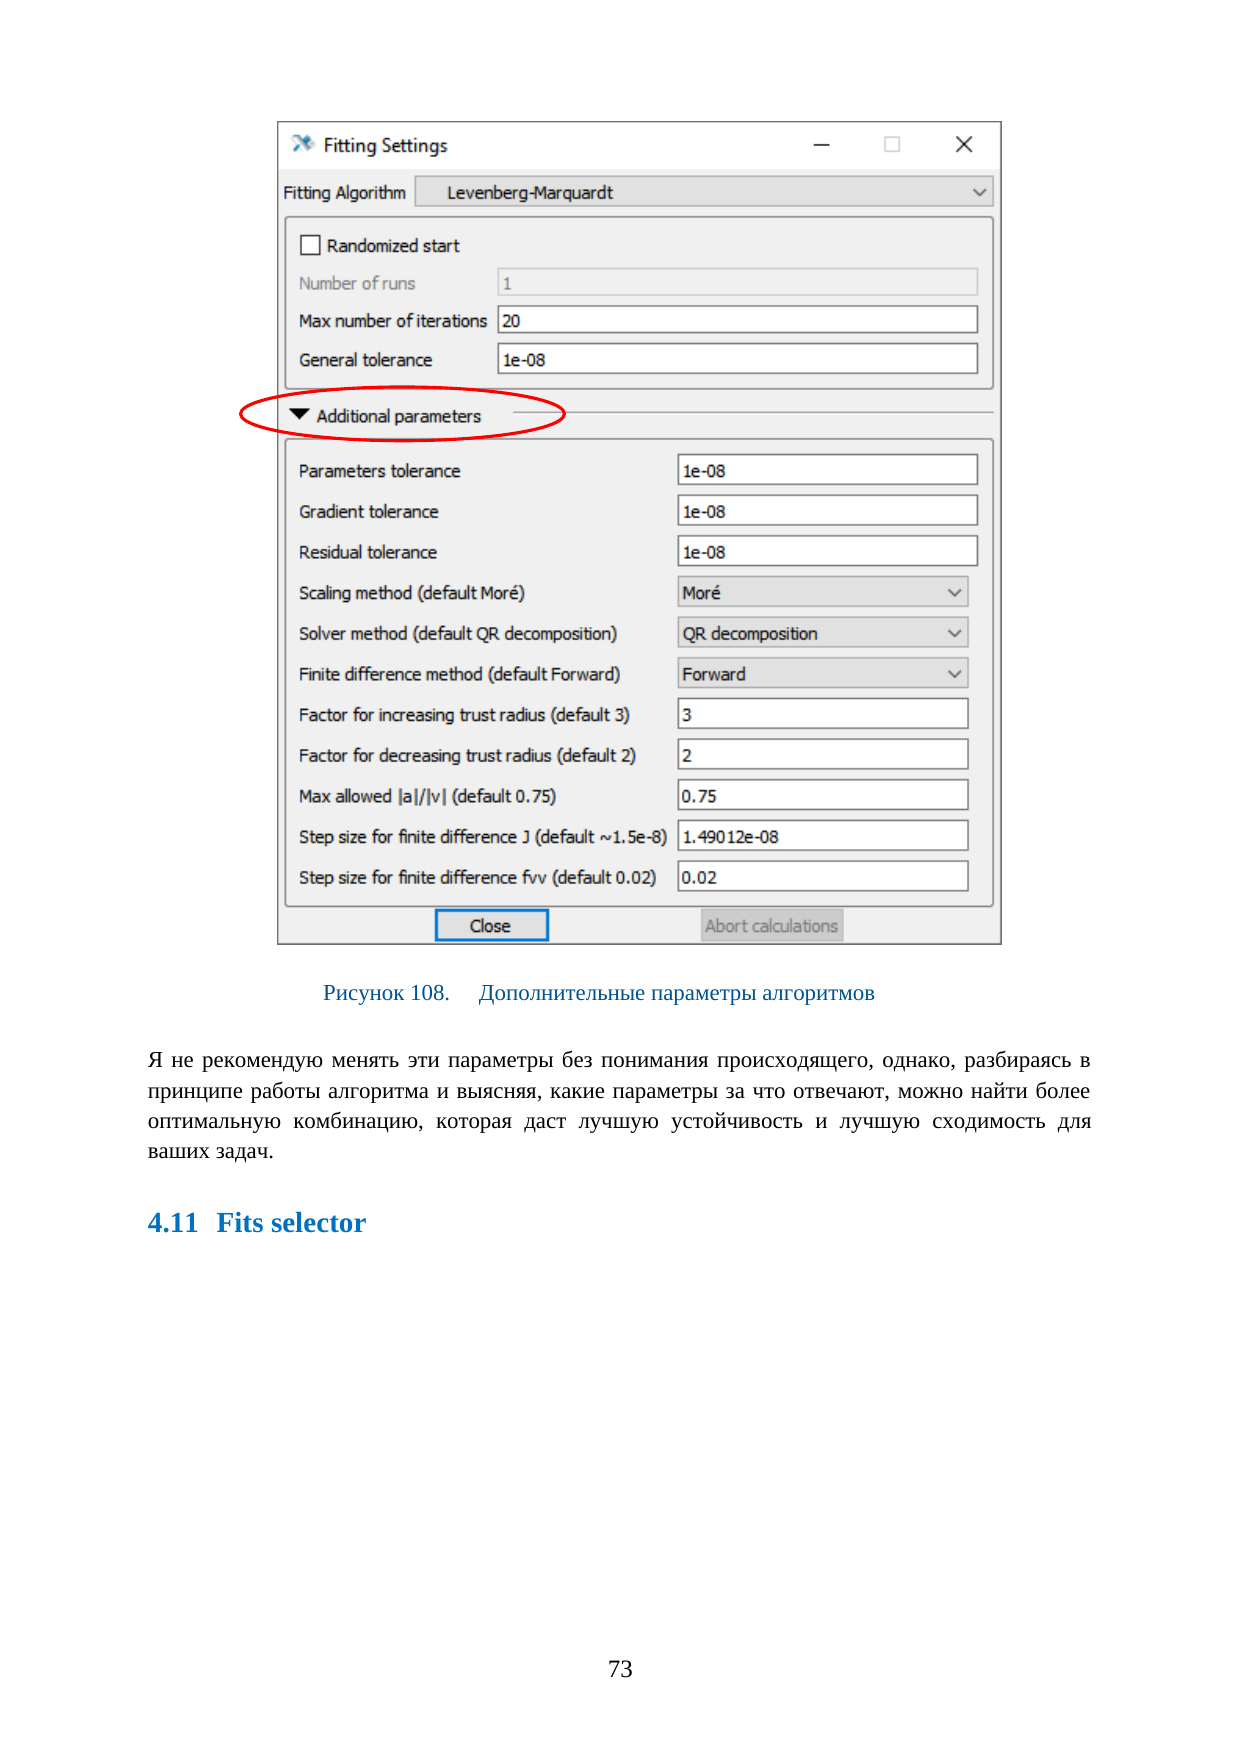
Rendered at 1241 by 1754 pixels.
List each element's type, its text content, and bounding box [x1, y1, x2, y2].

picture [277, 389, 562, 439]
subtitle Fits selector [148, 1205, 1093, 1238]
picture [277, 121, 1002, 945]
text Я не рекомендую менять эти параметры без понимания происходящего, однако, разбираясь в принципе работы алгоритма и выясняя, какие параметры за что отвечают, можно найти более оптимальную комбинацию, которая даст лучшую устойчивость и лучшую сходимость для ваших задач. [148, 1046, 1093, 1163]
